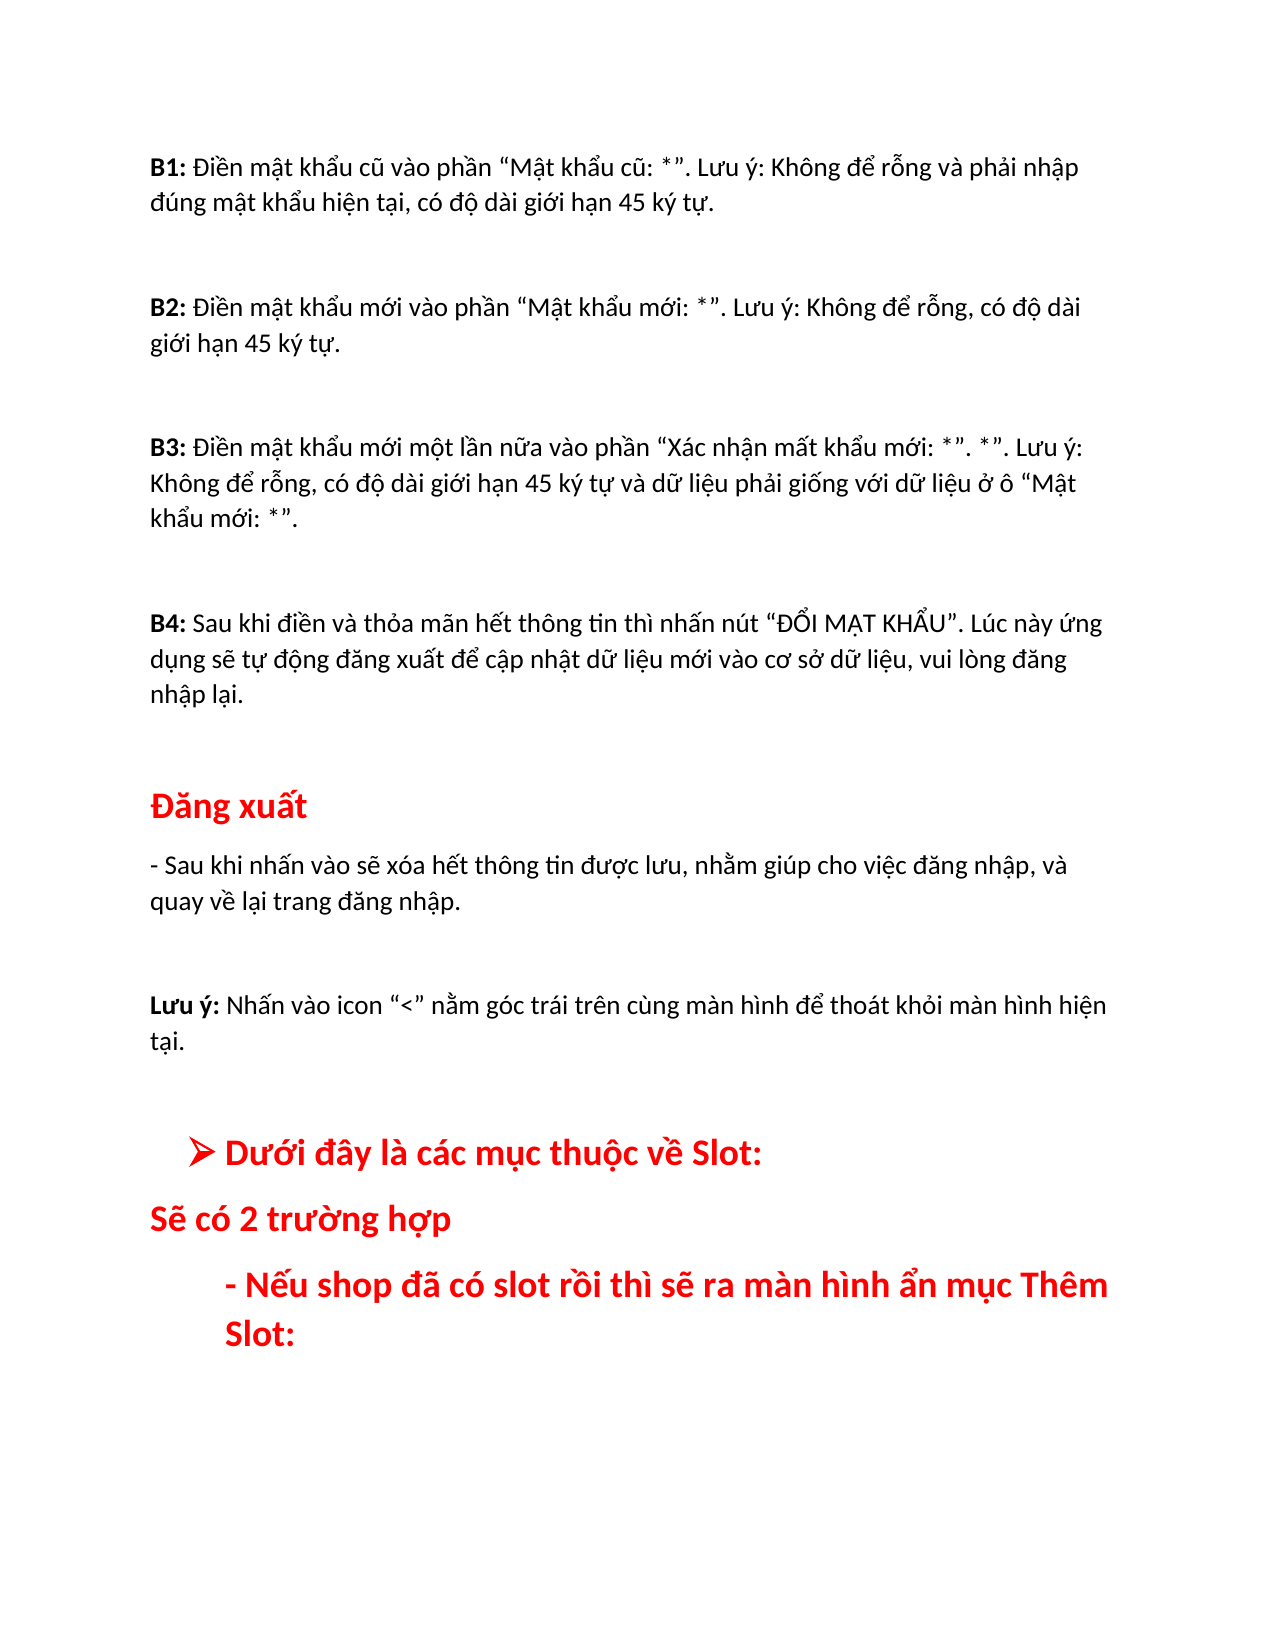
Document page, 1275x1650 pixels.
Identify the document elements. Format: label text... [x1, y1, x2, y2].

text - Nếu shop đã có slot rồi thì sẽ ra màn hình ẩn mục Thêm Slot: [225, 1261, 1125, 1356]
text B1: Điền mật khẩu cũ vào phần “Mật khẩu cũ: *”. Lưu ý: Không để rỗng và phải nhập đúng mật khẩu hiện tại, có độ dài giới hạn 45 ký tự. [150, 150, 1125, 219]
list Dưới đây là các mục thuộc về Slot: [187, 1129, 1125, 1174]
text - Sau khi nhấn vào sẽ xóa hết thông tin được lưu, nhằm giúp cho việc đăng nhập, và quay về lại trang đăng nhập. [150, 848, 1125, 917]
text B3: Điền mật khẩu mới một lần nữa vào phần “Xác nhận mất khẩu mới: *”. *”. Lưu ý: Không để rỗng, có độ dài giới hạn 45 ký tự và dữ liệu phải giống với dữ liệu ở ô “Mật khẩu mới: *”. [150, 430, 1125, 535]
text Lưu ý: Nhấn vào icon “<” nằm góc trái trên cùng màn hình để thoát khỏi màn hình hiện tại. [150, 988, 1125, 1057]
text B4: Sau khi điền và thỏa mãn hết thông tin thì nhấn nút “ĐỔI MẬT KHẨU”. Lúc này ứng dụng sẽ tự động đăng xuất để cập nhật dữ liệu mới vào cơ sở dữ liệu, vui lòng đăng nhập lại. [150, 606, 1125, 711]
text Đăng xuất [150, 782, 1125, 828]
text B2: Điền mật khẩu mới vào phần “Mật khẩu mới: *”. Lưu ý: Không để rỗng, có độ dài giới hạn 45 ký tự. [150, 290, 1125, 359]
text Sẽ có 2 trường hợp [150, 1195, 1125, 1241]
